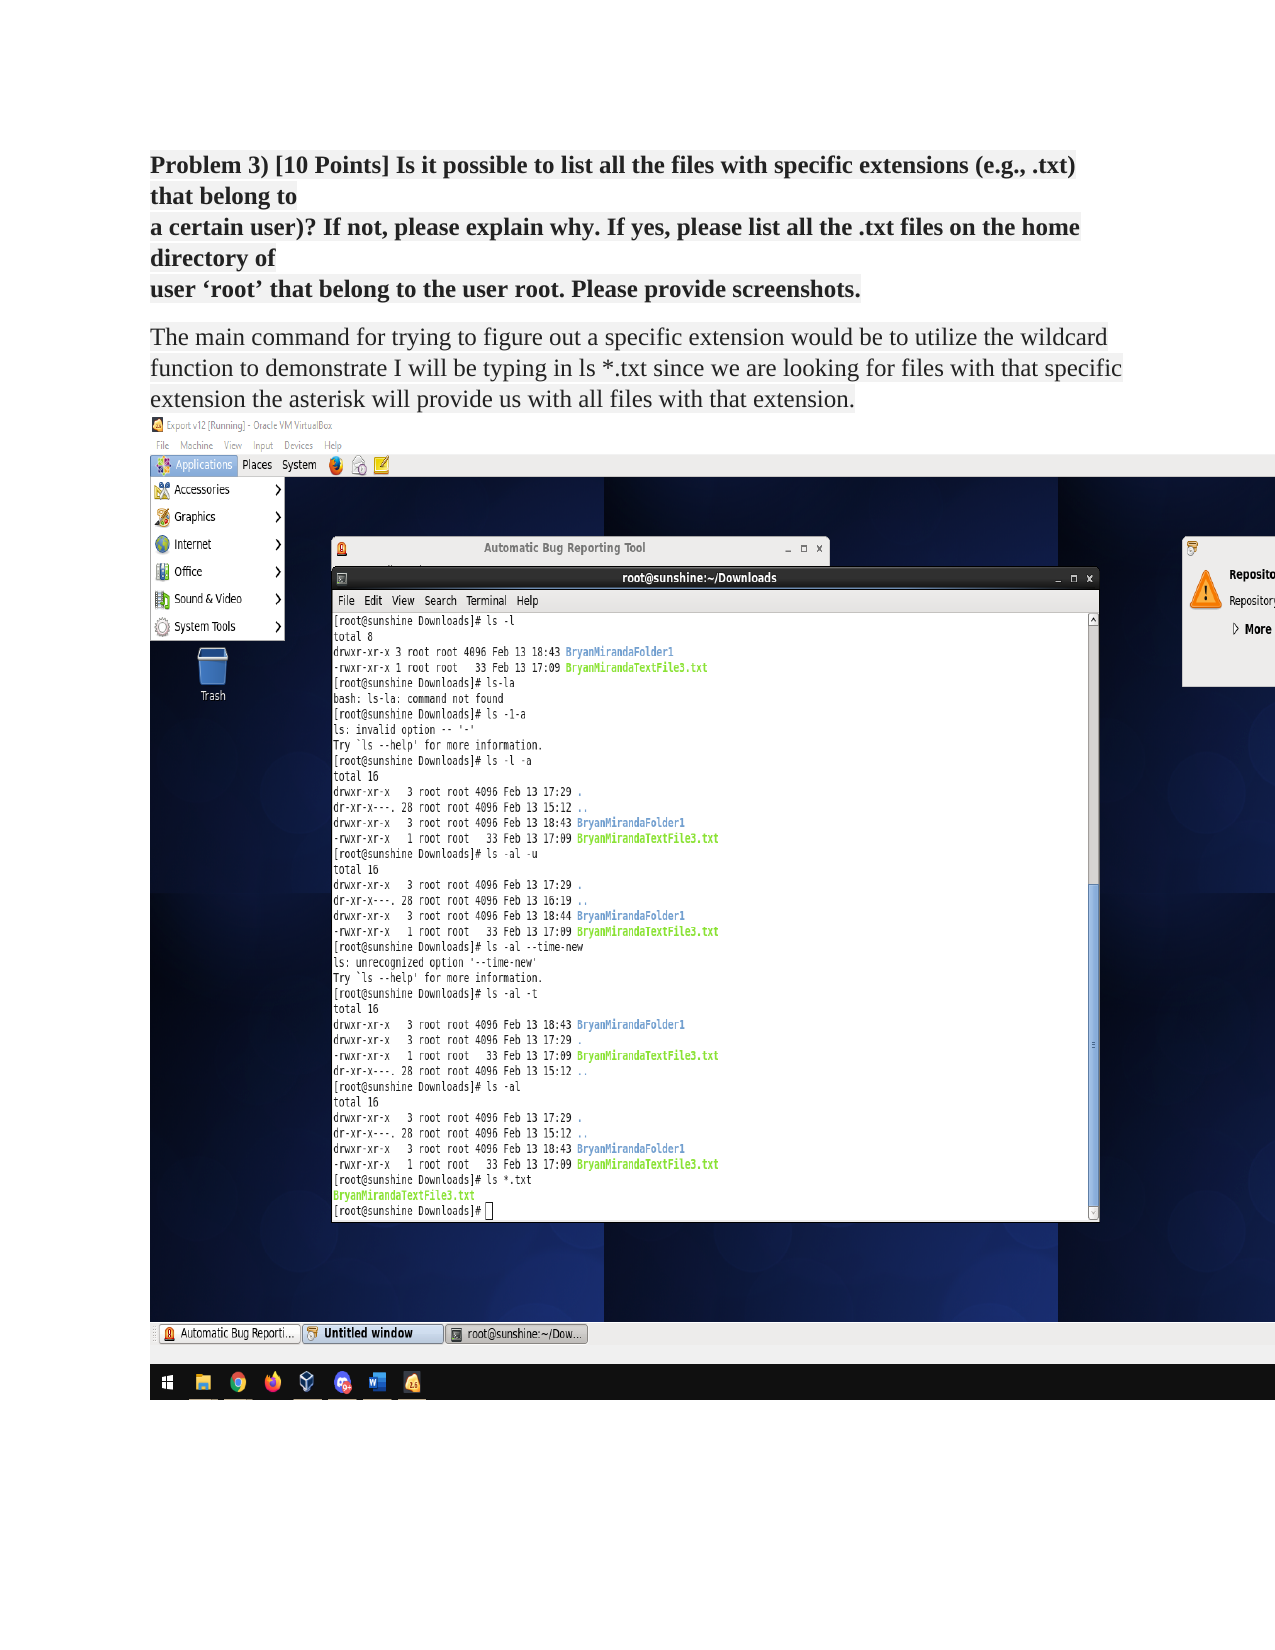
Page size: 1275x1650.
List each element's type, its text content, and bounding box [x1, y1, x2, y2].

text Problem 3) [10 Points] Is it possible to list all the files with specific extensions (e.g., .txt) that belong to a certain user)? If not, please explain why. If yes, please list all the .txt files on the home directory of user ‘root’ that belong to the user root. Please provide screenshots. [150, 150, 1125, 303]
text The main command for trying to figure out a specific extension would be to utilize the wildcard function to demonstrate I will be typing in ls *.txt since we are looking for files with that specific extension the asterisk will provide us with all files with that extension. [150, 322, 1125, 415]
picture [150, 415, 1275, 1400]
